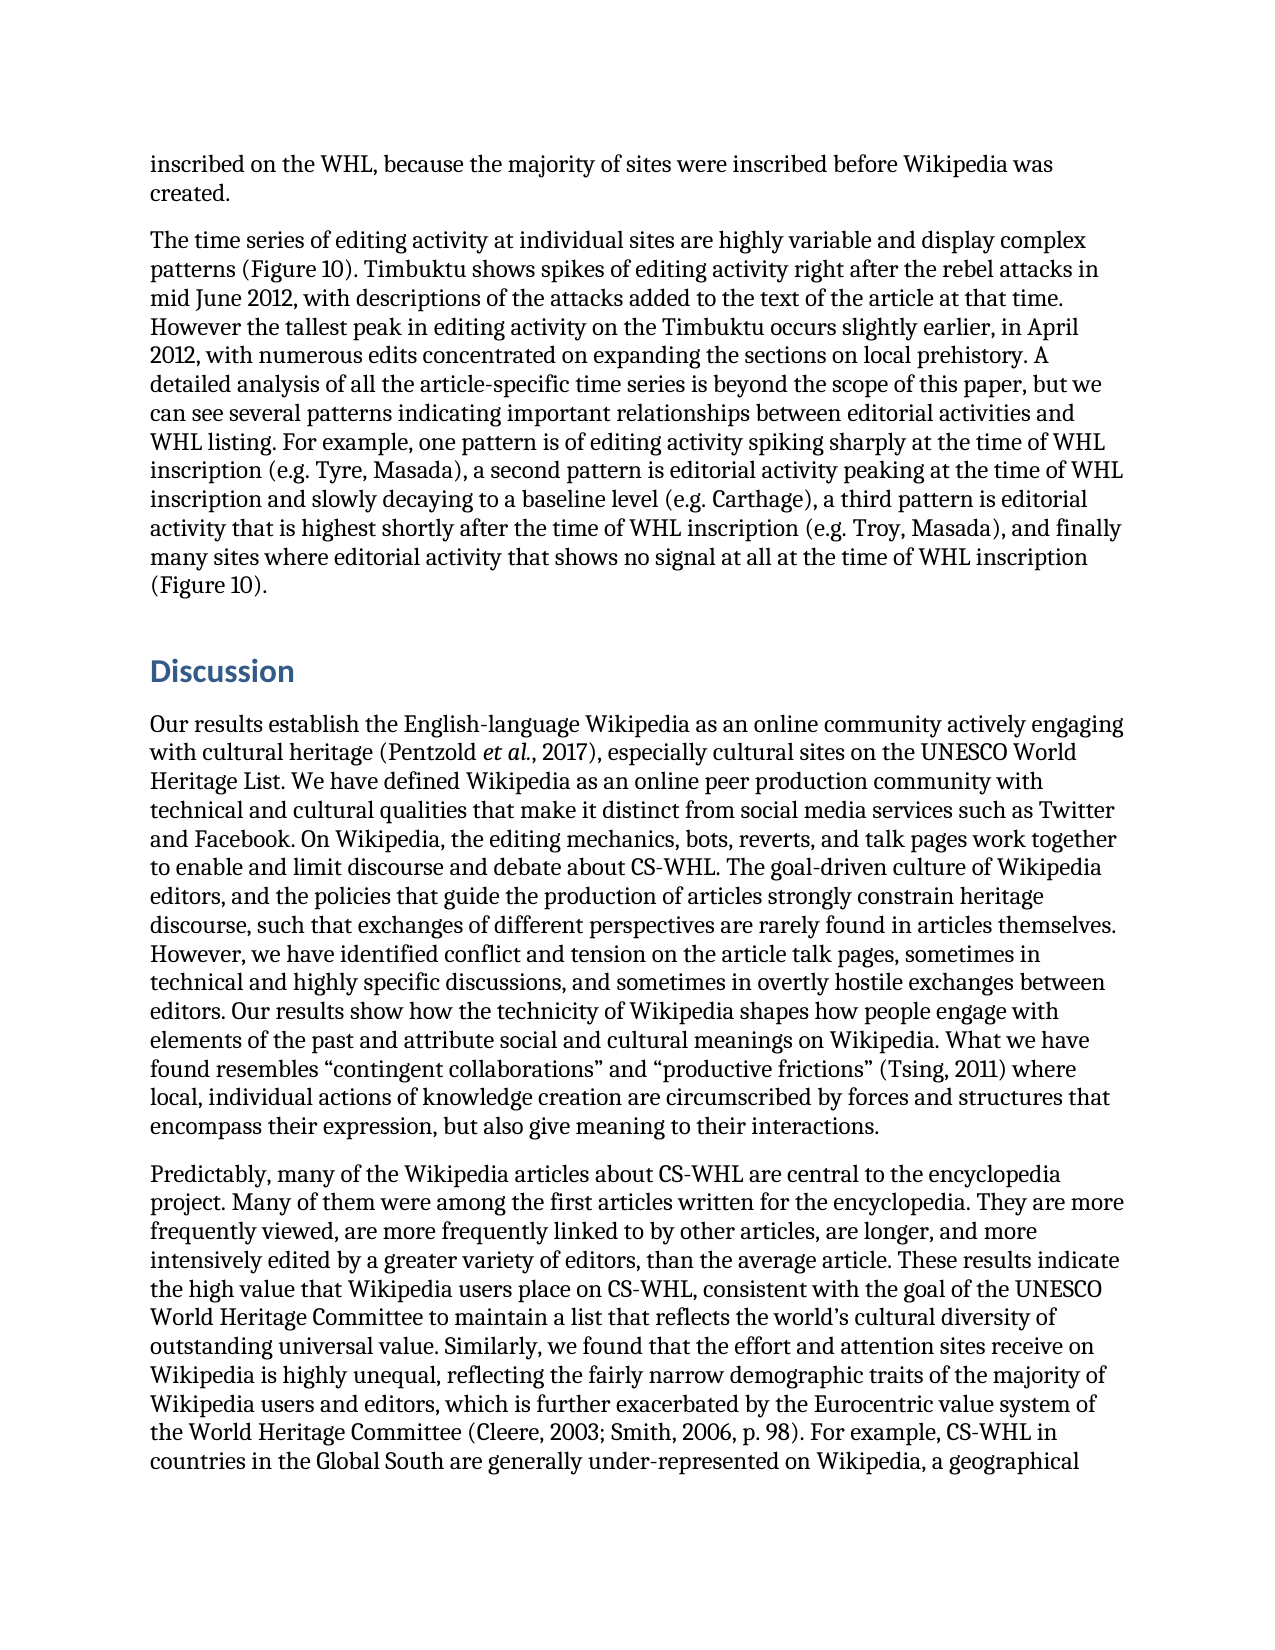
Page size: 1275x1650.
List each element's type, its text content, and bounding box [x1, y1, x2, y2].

subtitle Discussion [150, 650, 1125, 691]
text Our results establish the English-language Wikipedia as an online community actively engaging with cultural heritage (Pentzold et al., 2017), especially cultural sites on the UNESCO World Heritage List. We have defined Wikipedia as an online peer production community with technical and cultural qualities that make it distinct from social media services such as Twitter and Facebook. On Wikipedia, the editing mechanics, bots, reverts, and talk pages work together to enable and limit discourse and debate about CS-WHL. The goal-driven culture of Wikipedia editors, and the policies that guide the production of articles strongly constrain heritage discourse, such that exchanges of different perspectives are rarely found in articles themselves. However, we have identified conflict and tension on the article talk pages, sometimes in technical and highly specific discussions, and sometimes in overtly hostile exchanges between editors. Our results show how the technicity of Wikipedia shapes how people engage with elements of the past and attribute social and cultural meanings on Wikipedia. What we have found resembles “contingent collaborations” and “productive frictions” (Tsing, 2011) where local, individual actions of knowledge creation are circumscribed by forces and structures that encompass their expression, but also give meaning to their interactions. [150, 709, 1125, 1141]
text The time series of editing activity at individual sites are highly variable and display complex patterns (Figure 10). Timbuktu shows spikes of editing activity right after the rebel attacks in mid June 2012, with descriptions of the attacks added to the text of the article at that time. However the tallest peak in editing activity on the Timbuktu occurs slightly earlier, in April 2012, with numerous edits concentrated on expanding the sections on local prehistory. A detailed analysis of all the article-specific time series is beyond the scope of this paper, but we can see several patterns indicating important relationships between editorial activities and WHL listing. For example, one pattern is of editing activity spiking sharply at the time of WHL inscription (e.g. Tyre, Masada), a second pattern is editorial activity peaking at the time of WHL inscription and slowly decaying to a baseline level (e.g. Carthage), a third pattern is editorial activity that is highest shortly after the time of WHL inscription (e.g. Troy, Masada), and finally many sites where editorial activity that shows no signal at all at the time of WHL inscription (Figure 10). [150, 226, 1125, 600]
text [150, 150, 1125, 207]
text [150, 1159, 1125, 1476]
